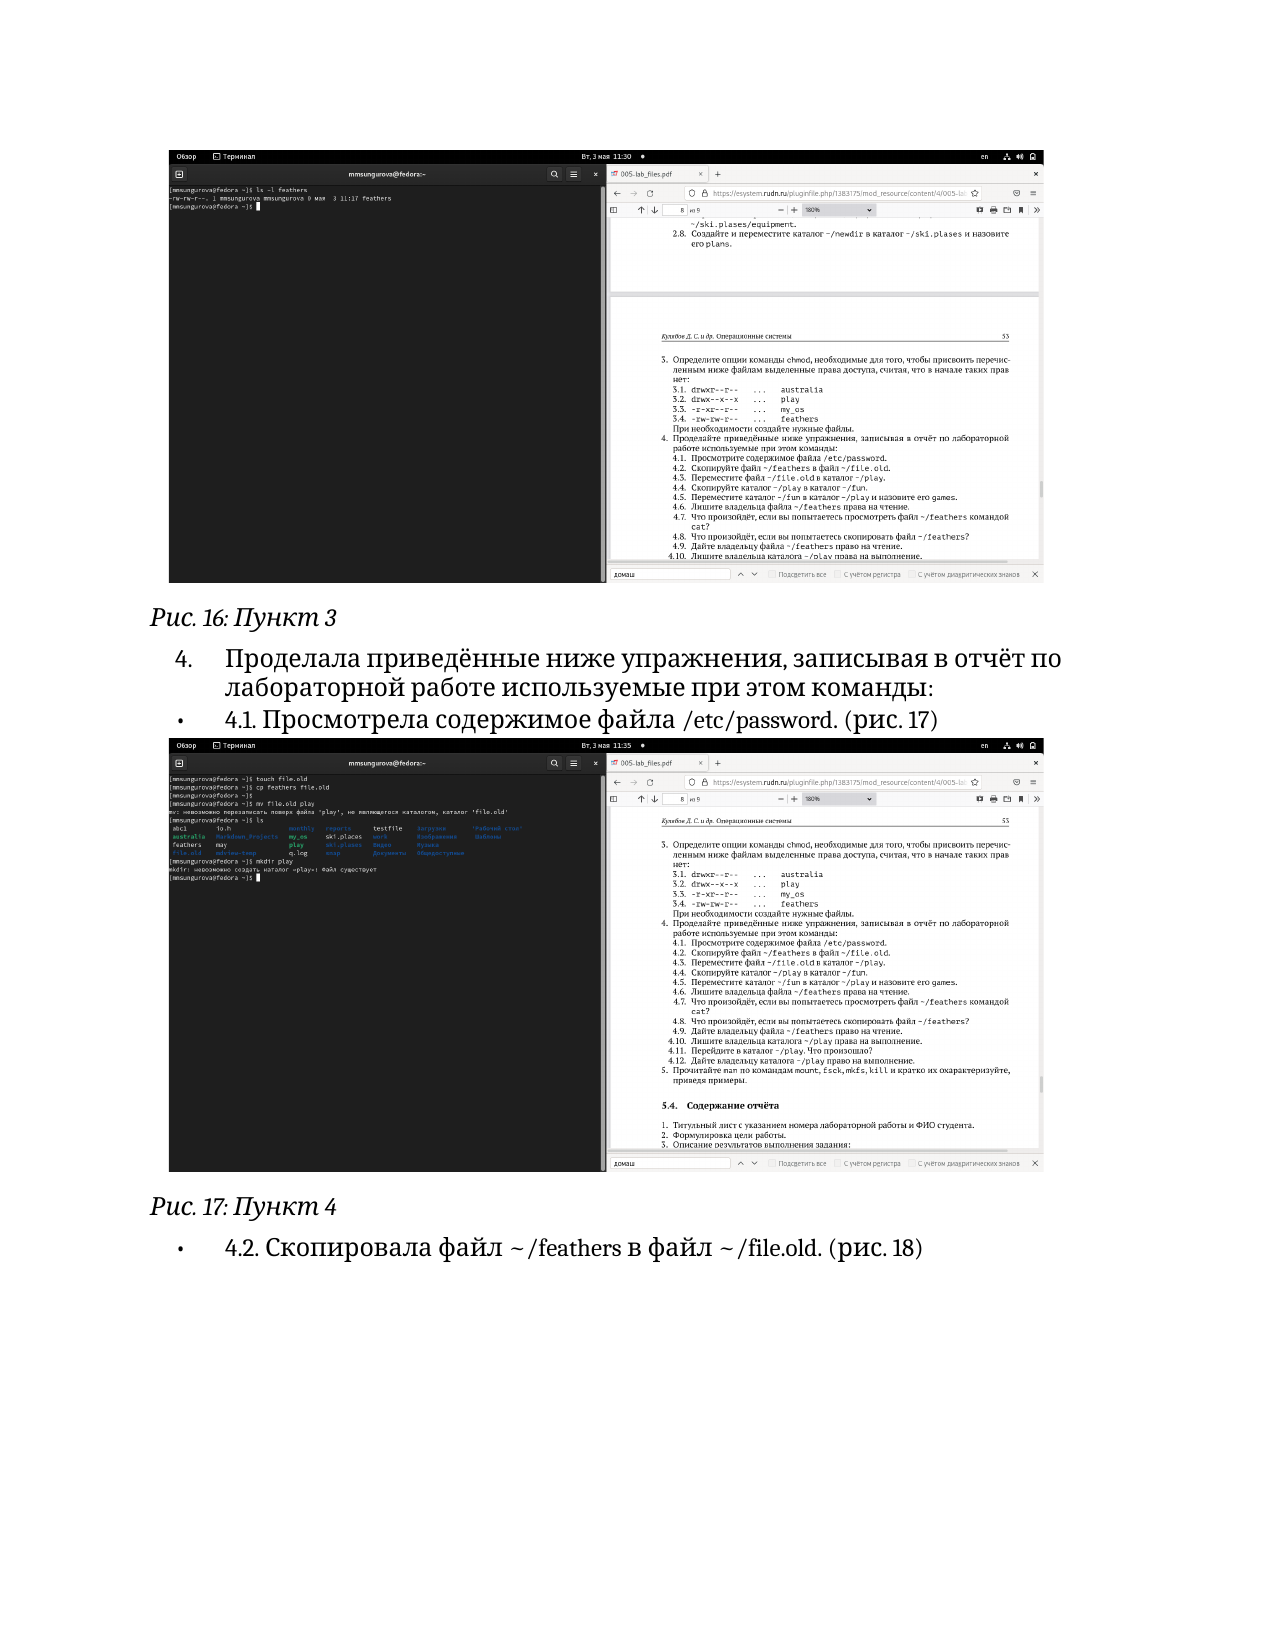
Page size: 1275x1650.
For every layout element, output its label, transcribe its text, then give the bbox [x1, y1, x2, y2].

text Рис. 17: Пункт 4 [150, 1192, 1125, 1221]
picture [168, 150, 1044, 583]
list 4.1. Просмотрела содержимое файла /etc/password. (рис. 17) [175, 706, 1125, 735]
list Проделала приведённые ниже упражнения, записывая в отчёт по лабораторной работе используемые при этом команды: [175, 645, 1125, 702]
text Рис. 16: Пункт 3 [150, 604, 1125, 632]
list 4.2. Скопировала файл ~/feathers в файл ~/file.old. (рис. 18) [175, 1234, 1125, 1262]
picture [168, 738, 1044, 1172]
